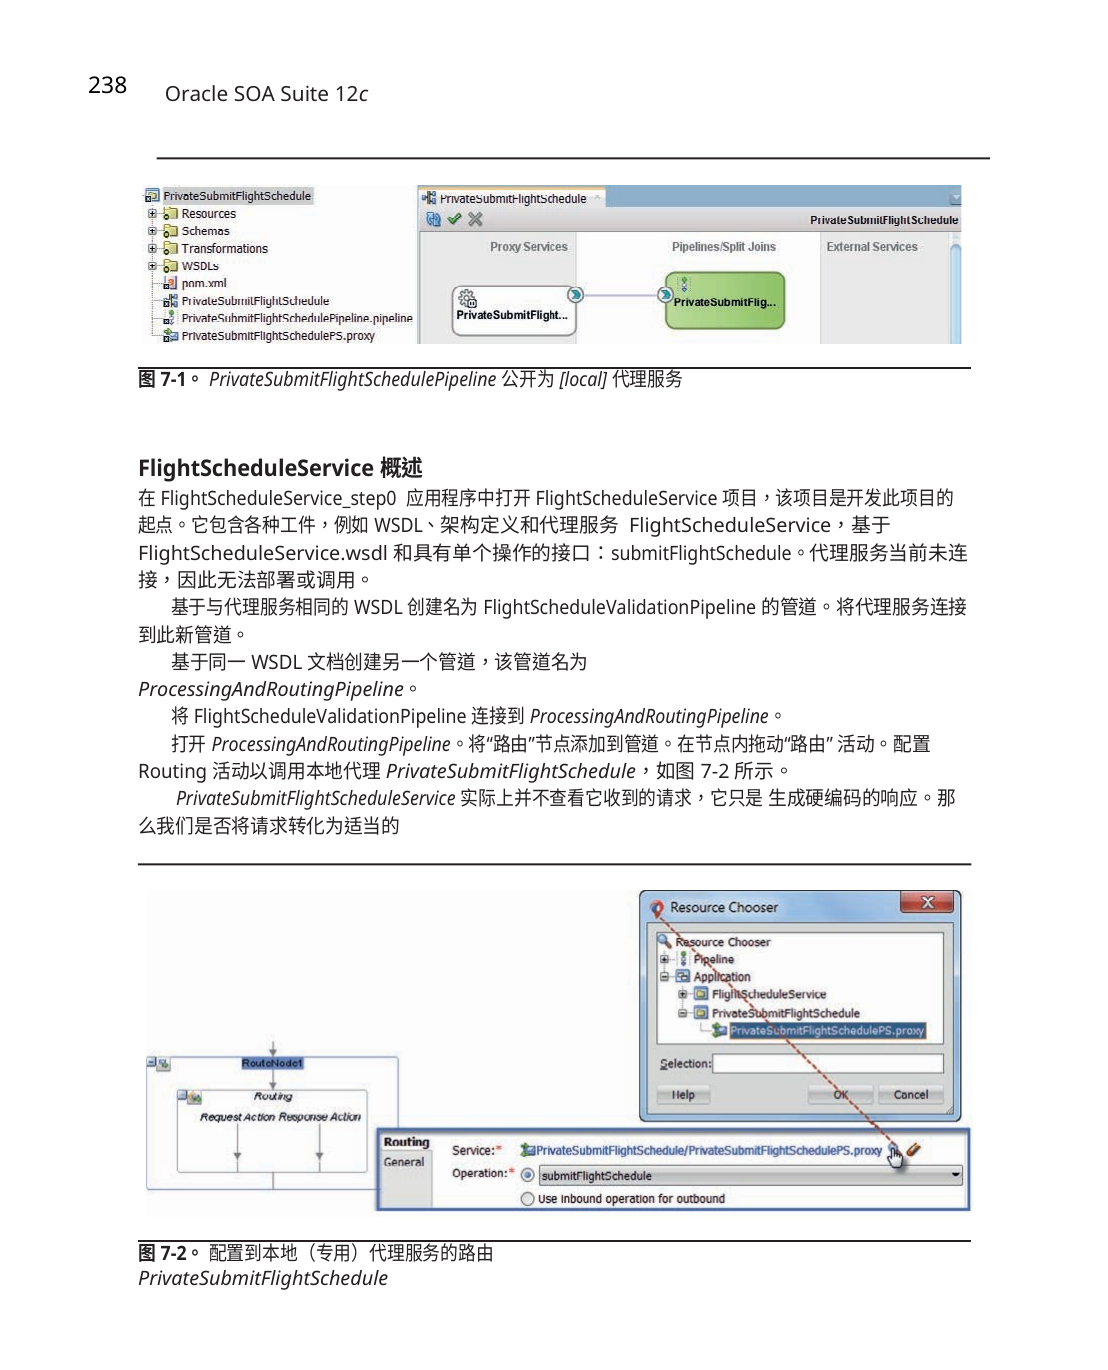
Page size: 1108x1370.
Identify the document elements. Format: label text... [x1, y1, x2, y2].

text 基于与代理服务相同的 WSDL 创建名为 FlightScheduleValidationPipeline 的管道。将代理服务连接到此新管道。 [138, 593, 969, 648]
subtitle FlightScheduleService 概述 [138, 452, 1107, 483]
text PrivateSubmitFlightSchedule [138, 1264, 1107, 1292]
text 打开 ProcessingAndRoutingPipeline。将“路由”节点添加到管道。在节点内拖动“路由” 活动。配置 Routing 活动以调用本地代理 PrivateSubmitFlightSchedule，如图 7-2 所示。 [138, 730, 969, 784]
picture [146, 890, 974, 1217]
text 在 FlightScheduleService_step0 应用程序中打开 FlightScheduleService 项目，该项目是开发此项目的起点。它包含各种工件，例如 WSDL、架构定义和代理服务 FlightScheduleService，基于 FlightScheduleService.wsdl 和具有单个操作的接口：submitFlightSchedule。代理服务当前未连接，因此无法部署或调用。 [138, 484, 969, 593]
text 图 7-1。 PrivateSubmitFlightSchedulePipeline 公开为 [local] 代理服务 [138, 362, 1107, 391]
text PrivateSubmitFlightScheduleService 实际上并不查看它收到的请求，它只是 生成硬编码的响应。那么我们是否将请求转化为适当的 [138, 784, 969, 839]
text 基于同一 WSDL 文档创建另一个管道，该管道名为 [171, 648, 1107, 676]
text 图 7-2。 配置到本地（专用）代理服务的路由 [138, 1235, 1107, 1264]
picture [142, 185, 962, 344]
text 将 FlightScheduleValidationPipeline 连接到 ProcessingAndRoutingPipeline。 [171, 703, 1107, 730]
text ProcessingAndRoutingPipeline。 [138, 676, 1107, 703]
